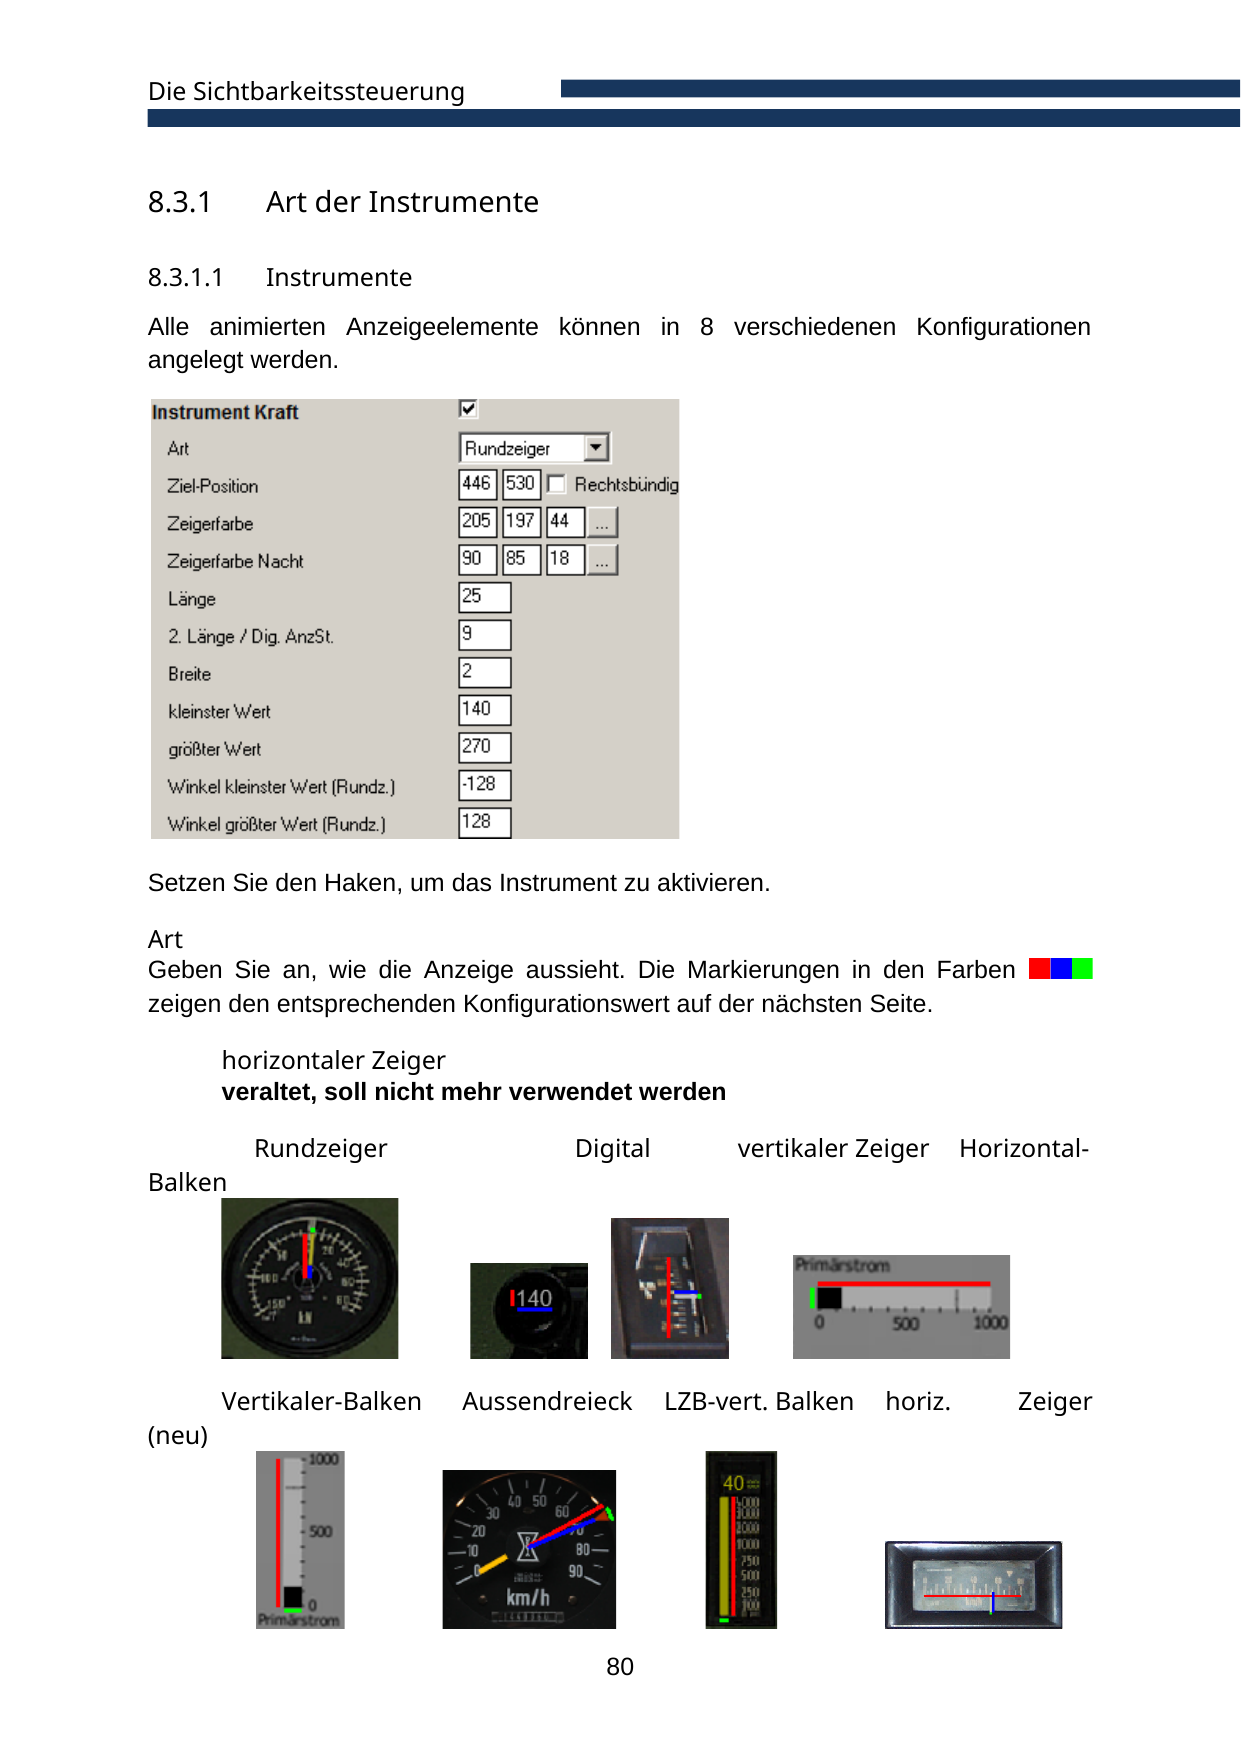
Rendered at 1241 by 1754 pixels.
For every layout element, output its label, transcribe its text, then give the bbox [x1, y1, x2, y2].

subtitle Instrumente [148, 260, 1093, 294]
text Setzen Sie den Haken, um das Instrument zu aktivieren. [148, 398, 1093, 896]
text Vertikaler-Balken Aussendreieck LZB-vert. Balken horiz. Zeiger (neu) [148, 1383, 1093, 1451]
picture [256, 1451, 345, 1629]
text Geben Sie an, wie die Anzeige aussieht. Die Markierungen in den Farben zeigen den entsprechenden Konfigurationswert auf der nächsten Seite. [148, 956, 1093, 1017]
text Rundzeiger Digital vertikaler Zeiger Horizontal-Balken [148, 1130, 1093, 1198]
picture [793, 1255, 1011, 1359]
text Alle animierten Anzeigeelemente können in 8 verschiedenen Konfigurationen angelegt werden. [148, 312, 1093, 373]
text horizontaler Zeiger [148, 1042, 1093, 1076]
text Art [148, 921, 1093, 956]
picture [705, 1451, 778, 1629]
picture [442, 1470, 617, 1629]
picture [1029, 958, 1093, 979]
text veraltet, soll nicht mehr verwendet werden [148, 1076, 1093, 1105]
picture [611, 1218, 729, 1359]
picture [885, 1541, 1063, 1629]
subtitle Art der Instrumente [148, 181, 1093, 221]
picture [221, 1198, 399, 1359]
picture [470, 1263, 588, 1359]
